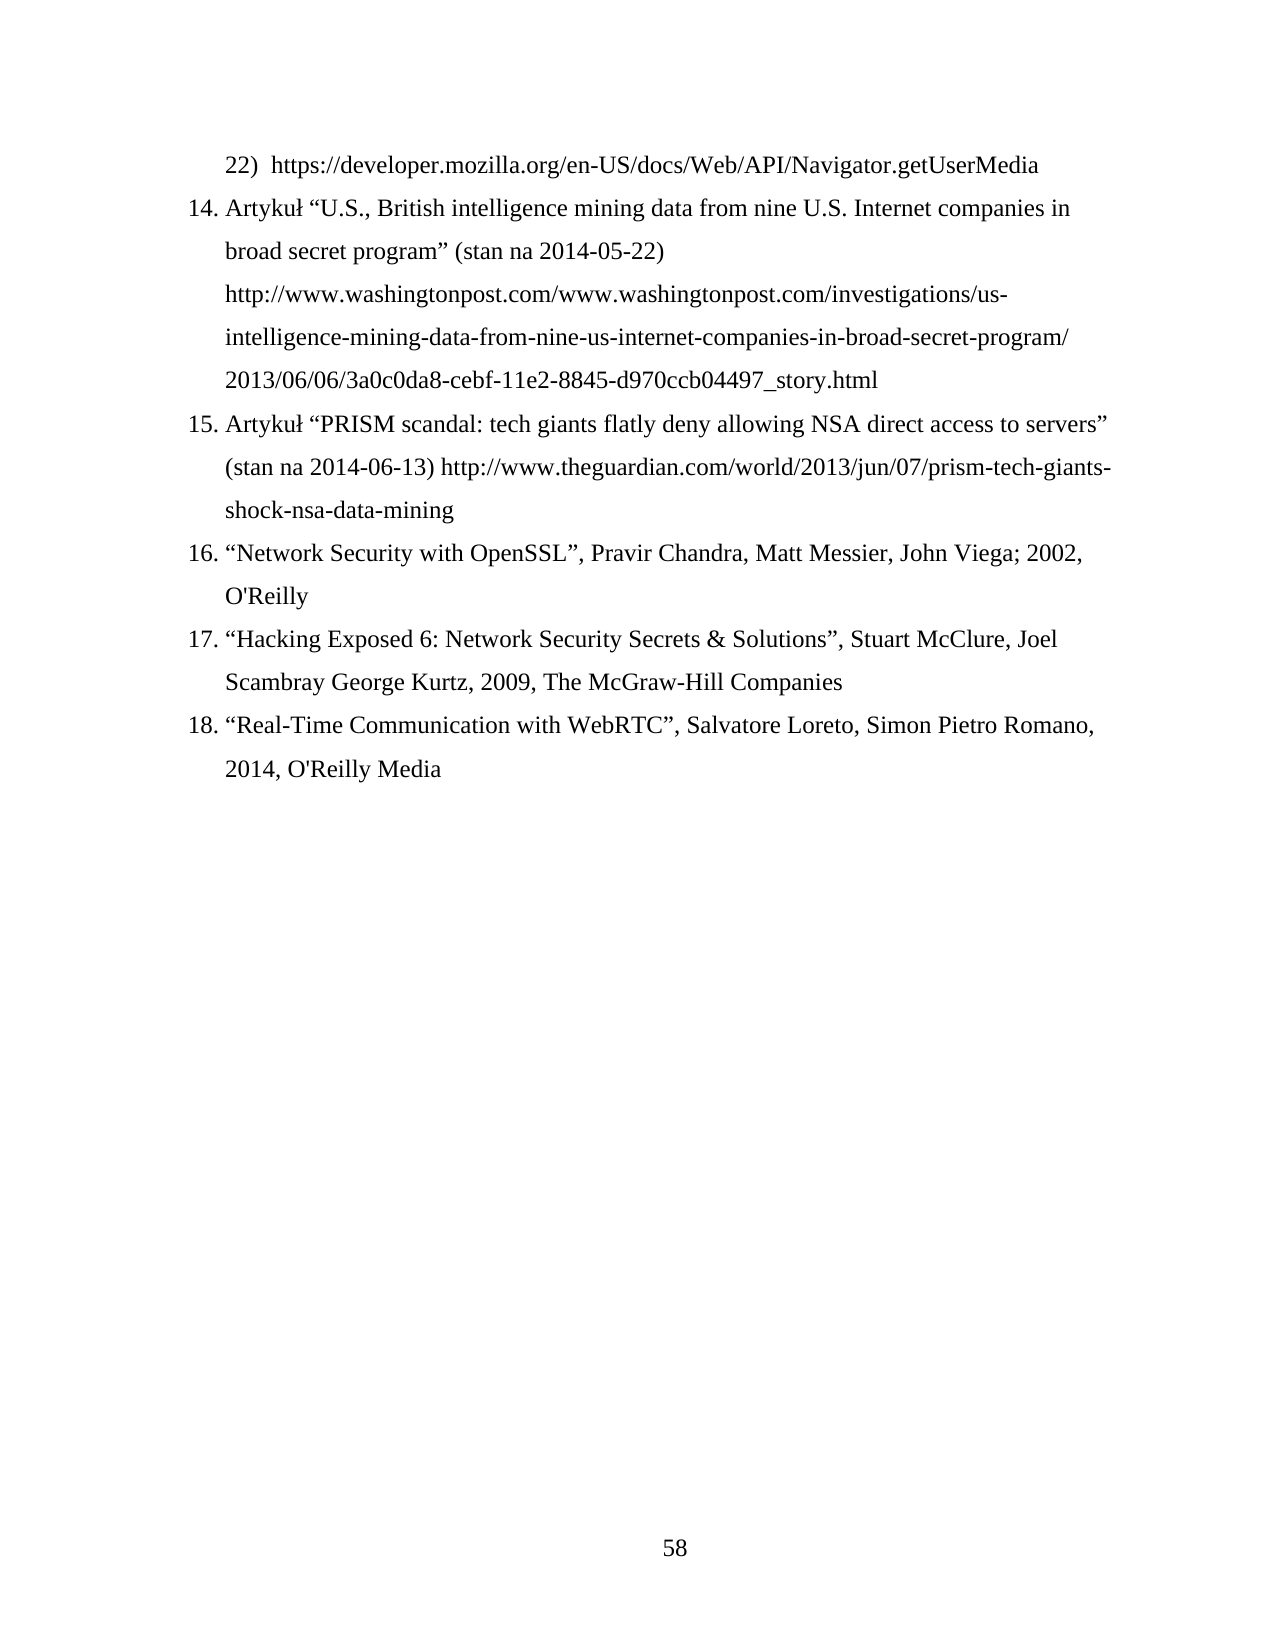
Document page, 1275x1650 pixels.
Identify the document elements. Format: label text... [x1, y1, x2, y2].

list “Hacking Exposed 6: Network Security Secrets & Solutions”, Stuart McClure, Joel Scambray George Kurtz, 2009, The McGraw-Hill Companies [188, 624, 1125, 696]
list Artykuł “U.S., British intelligence mining data from nine U.S. Internet companies in broad secret program” (stan na 2014-05-22) http://www.washingtonpost.com/www.washingtonpost.com/investigations/us-intelligence-mining-data-from-nine-us-internet-companies-in-broad-secret-program/2013/06/06/3a0c0da8-cebf-11e2-8845-d970ccb04497_story.html [188, 193, 1125, 394]
list “Network Security with OpenSSL”, Pravir Chandra, Matt Messier, John Viega; 2002, O'Reilly [188, 538, 1125, 610]
list Artykuł “PRISM scandal: tech giants flatly deny allowing NSA direct access to servers” (stan na 2014-06-13) http://www.theguardian.com/world/2013/jun/07/prism-tech-giants-shock-nsa-data-mining [188, 409, 1125, 524]
list “Real-Time Communication with WebRTC”, Salvatore Loreto, Simon Pietro Romano, 2014, O'Reilly Media [188, 711, 1125, 782]
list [188, 150, 1125, 179]
